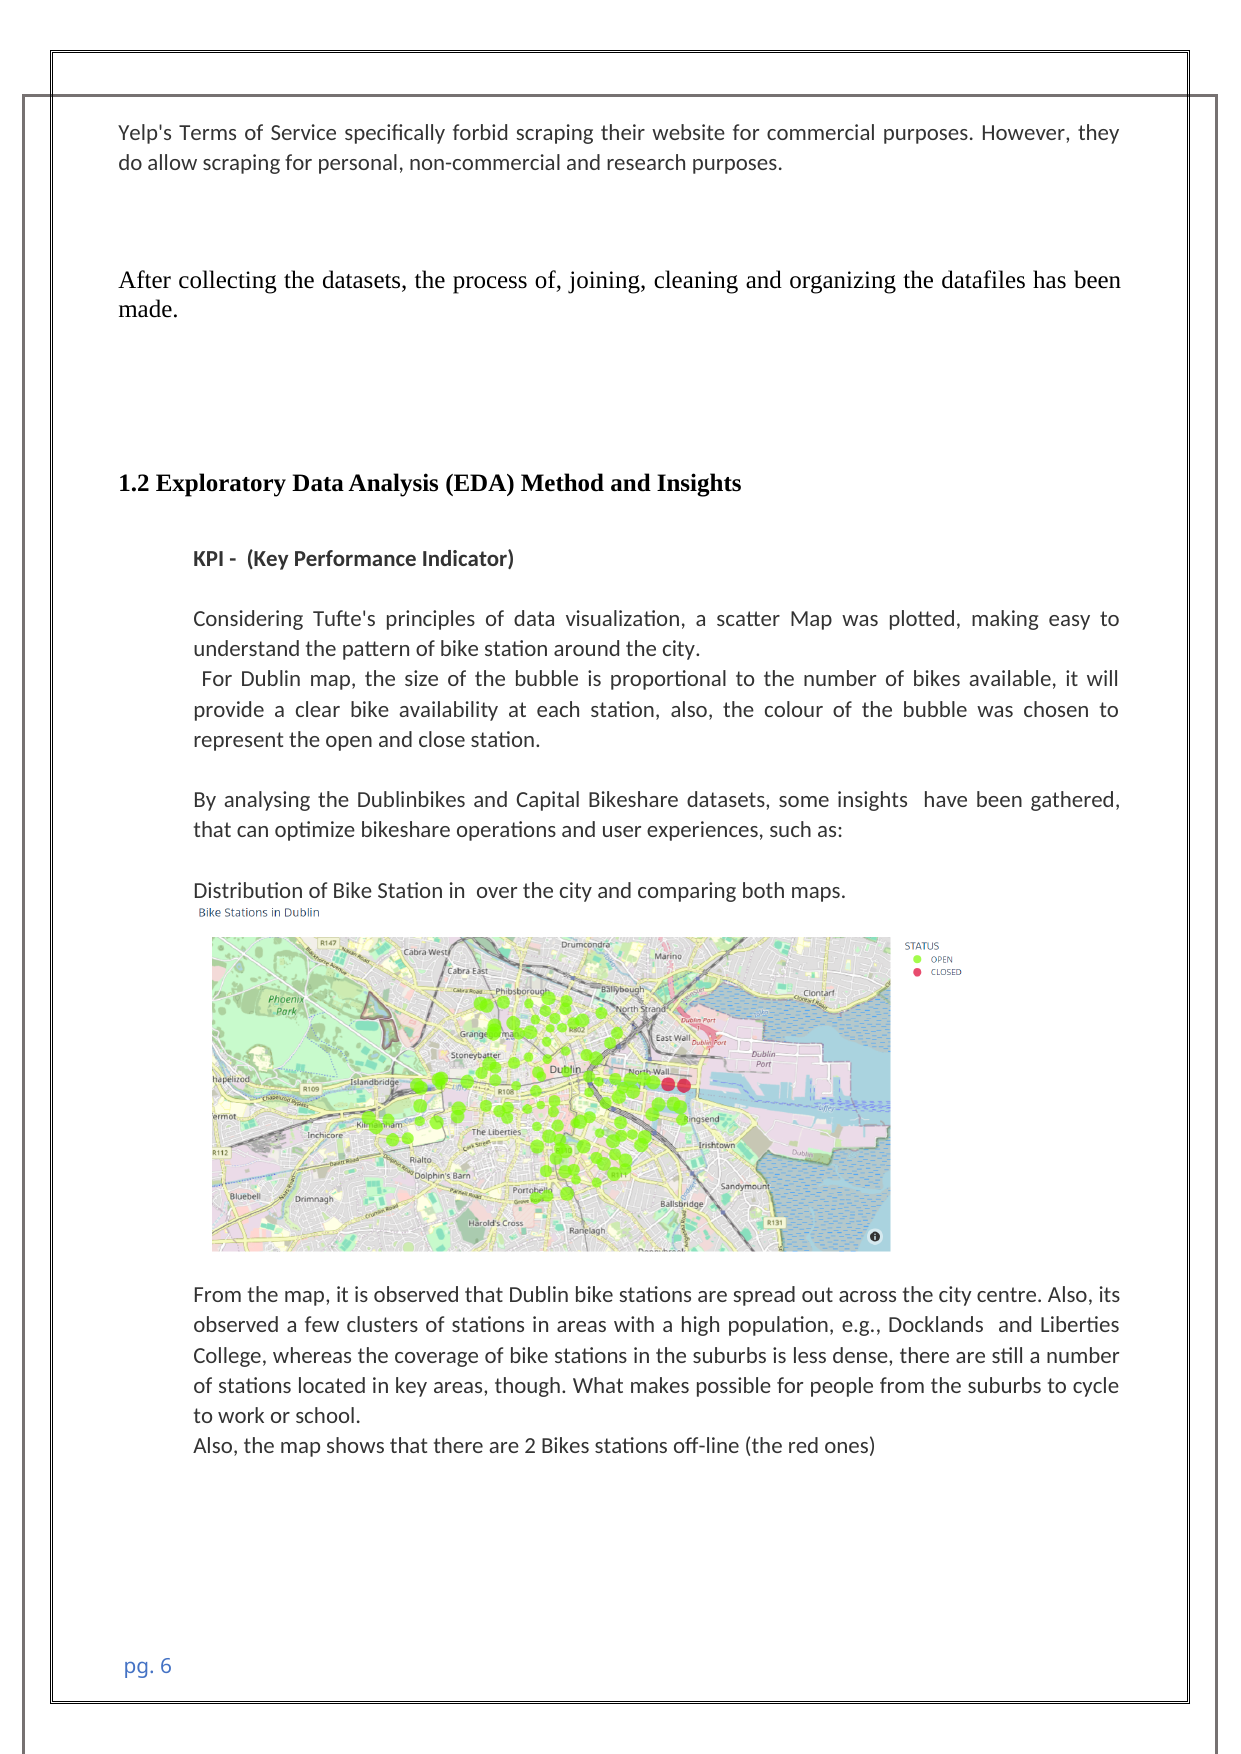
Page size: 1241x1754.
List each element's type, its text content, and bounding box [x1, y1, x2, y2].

text Considering Tufte's principles of data visualization, a scatter Map was plotted, making easy to understand the pattern of bike station around the city. [193, 604, 1122, 662]
text Also, the map shows that there are 2 Bikes stations off-line (the red ones) [193, 1431, 1122, 1459]
picture [193, 906, 972, 1279]
text After collecting the datasets, the process of, joining, cleaning and organizing the datafiles has been made. [118, 266, 1122, 323]
subtitle 1.2 Exploratory Data Analysis (EDA) Method and Insights [118, 468, 1122, 497]
text Yelp's Terms of Service specifically forbid scraping their website for commercial purposes. However, they do allow scraping for personal, non-commercial and research purposes. [118, 118, 1122, 176]
text KPI - (Key Performance Indicator) [193, 544, 1122, 572]
text By analysing the Dublinbikes and Capital Bikeshare datasets, some insights have been gathered, that can optimize bikeshare operations and user experiences, such as: [193, 785, 1122, 844]
text From the map, it is observed that Dublin bike stations are spread out across the city centre. Also, its observed a few clusters of stations in areas with a high population, e.g., Docklands and Liberties College, whereas the coverage of bike stations in the suburbs is less dense, there are still a number of stations located in key areas, though. What makes possible for people from the suburbs to cycle to work or school. [193, 1280, 1122, 1429]
text Distribution of Bike Station in over the city and comparing both maps. [193, 876, 1122, 904]
text For Dublin map, the size of the bubble is proportional to the number of bikes available, it will provide a clear bike availability at each station, also, the colour of the bubble was chosen to represent the open and close station. [193, 664, 1122, 753]
